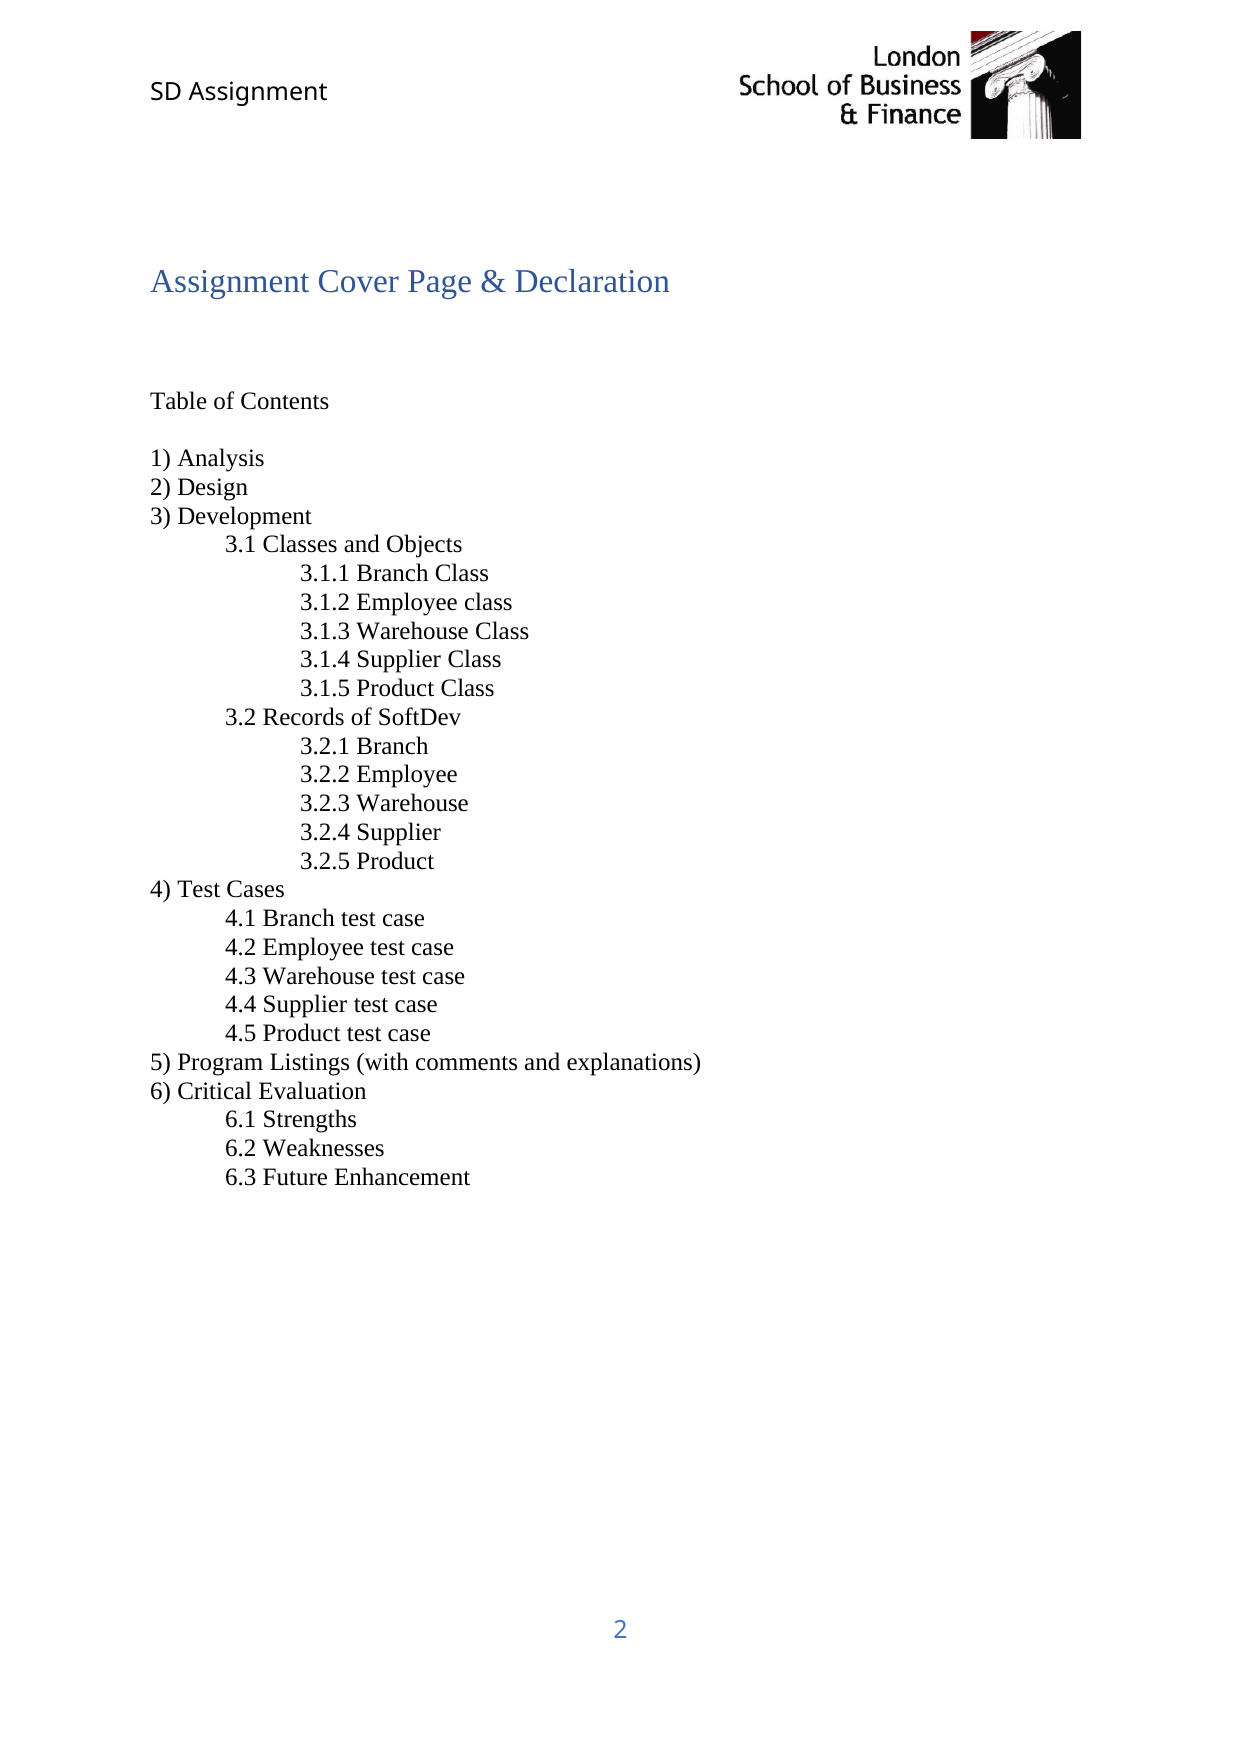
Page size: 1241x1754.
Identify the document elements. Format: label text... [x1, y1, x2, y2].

text 3.2.1 Branch [150, 731, 1090, 759]
text 3.2 Records of SoftDev [150, 702, 1090, 731]
text 6) Critical Evaluation [150, 1076, 1090, 1104]
text 4.2 Employee test case [150, 932, 1090, 961]
text 4.5 Product test case [150, 1018, 1090, 1047]
text 6.2 Weaknesses [150, 1133, 1090, 1162]
text 4.3 Warehouse test case [150, 961, 1090, 989]
text 4) Test Cases [150, 874, 1090, 903]
text 4.4 Supplier test case [150, 989, 1090, 1018]
picture [733, 31, 1082, 141]
text 3) Development [150, 501, 1090, 529]
text 4.1 Branch test case [150, 903, 1090, 932]
text 3.1.2 Employee class [150, 587, 1090, 616]
text 3.1.5 Product Class [150, 673, 1090, 702]
text 3.2.5 Product [150, 846, 1090, 874]
text 1) Analysis [150, 443, 1090, 472]
text 5) Program Listings (with comments and explanations) [150, 1047, 1090, 1076]
text Table of Contents [150, 386, 1090, 414]
text 3.1.1 Branch Class [150, 558, 1090, 587]
text 3.1 Classes and Objects [150, 529, 1090, 558]
text 3.1.3 Warehouse Class [150, 616, 1090, 644]
text 6.3 Future Enhancement [150, 1162, 1090, 1191]
text 2) Design [150, 472, 1090, 501]
text 6.1 Strengths [150, 1104, 1090, 1133]
text 3.1.4 Supplier Class [150, 644, 1090, 673]
text 3.2.4 Supplier [150, 817, 1090, 846]
text 3.2.3 Warehouse [150, 788, 1090, 817]
text 3.2.2 Employee [150, 759, 1090, 788]
subtitle Assignment Cover Page & Declaration [150, 261, 1090, 299]
